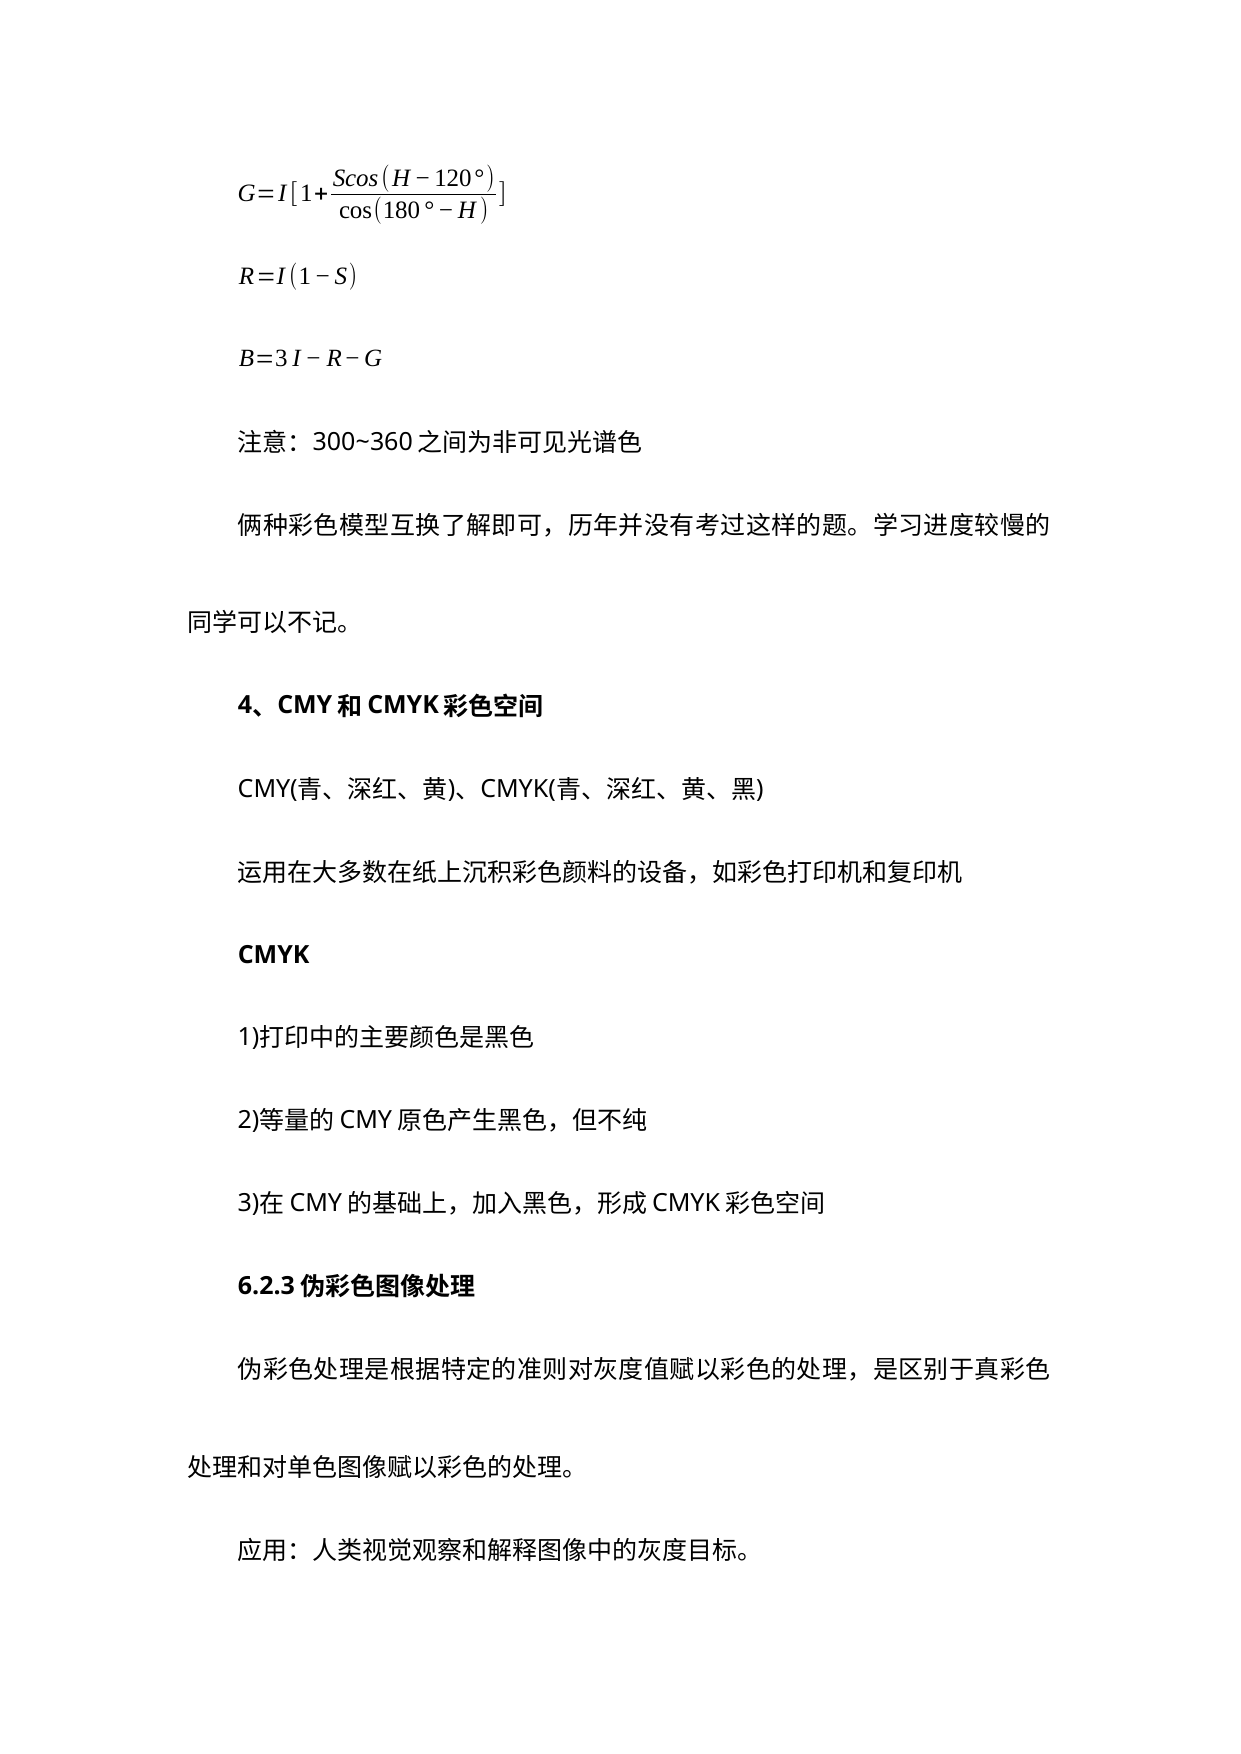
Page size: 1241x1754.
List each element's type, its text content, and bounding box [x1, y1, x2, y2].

text CMY(青、深红、黄)、CMYK(青、深红、黄、黑) [187, 755, 1053, 820]
text 伪彩色处理是根据特定的准则对灰度值赋以彩色的处理，是区别于真彩色处理和对单色图像赋以彩色的处理。 [187, 1336, 1053, 1498]
text 应用：人类视觉观察和解释图像中的灰度目标。 [187, 1516, 1053, 1581]
text 6.2.3伪彩色图像处理 [187, 1252, 1053, 1317]
text 1)打印中的主要颜色是黑色 [187, 1003, 1053, 1068]
text 2)等量的CMY原色产生黑色，但不纯 [187, 1086, 1053, 1151]
text CMYK [187, 921, 1053, 986]
text 4、CMY和CMYK彩色空间 [187, 672, 1053, 737]
text 3)在CMY的基础上，加入黑色，形成CMYK彩色空间 [187, 1169, 1053, 1234]
text 注意：300~360之间为非可见光谱色 [187, 408, 1053, 473]
text 运用在大多数在纸上沉积彩色颜料的设备，如彩色打印机和复印机 [187, 838, 1053, 903]
text 俩种彩色模型互换了解即可，历年并没有考过这样的题。学习进度较慢的同学可以不记。 [187, 491, 1053, 653]
